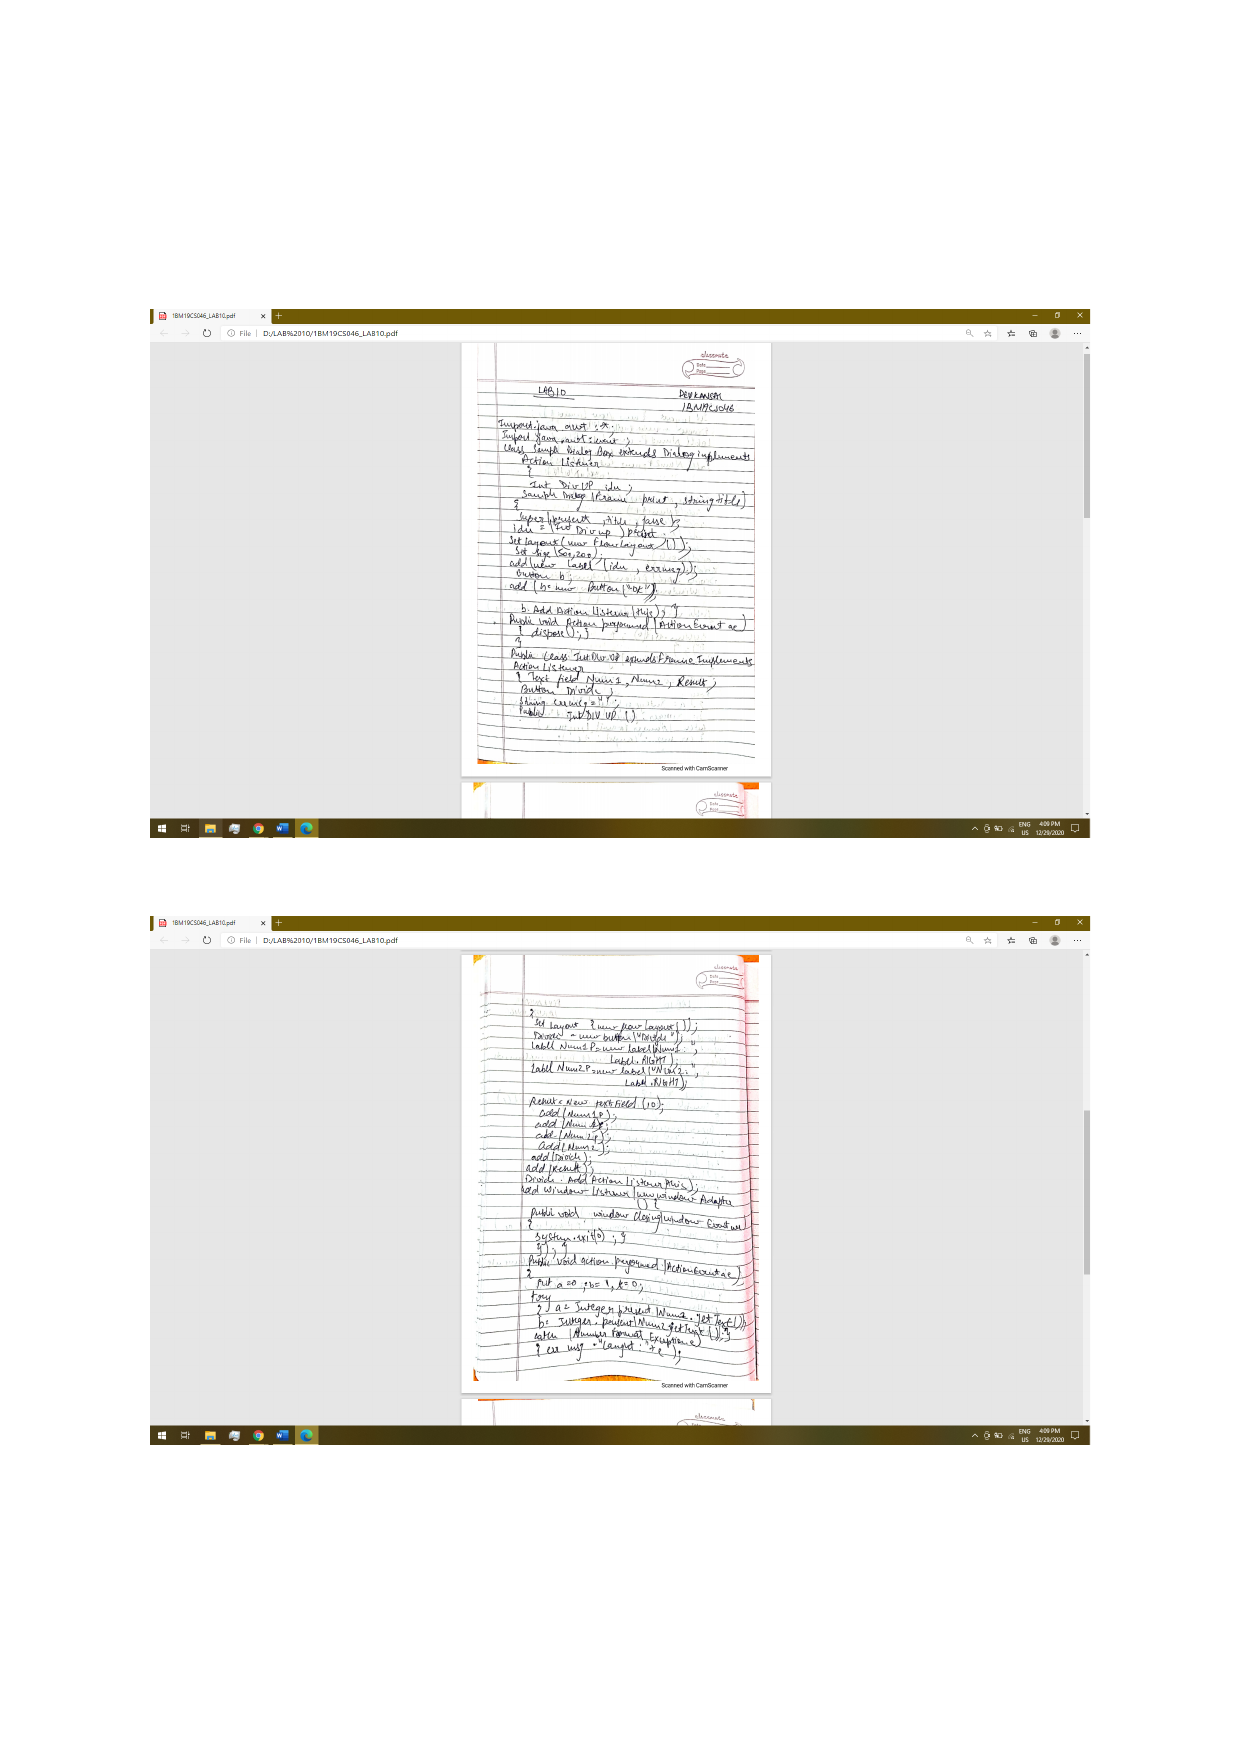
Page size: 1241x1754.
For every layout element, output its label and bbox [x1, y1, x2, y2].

picture [150, 309, 1091, 838]
picture [150, 916, 1091, 1445]
